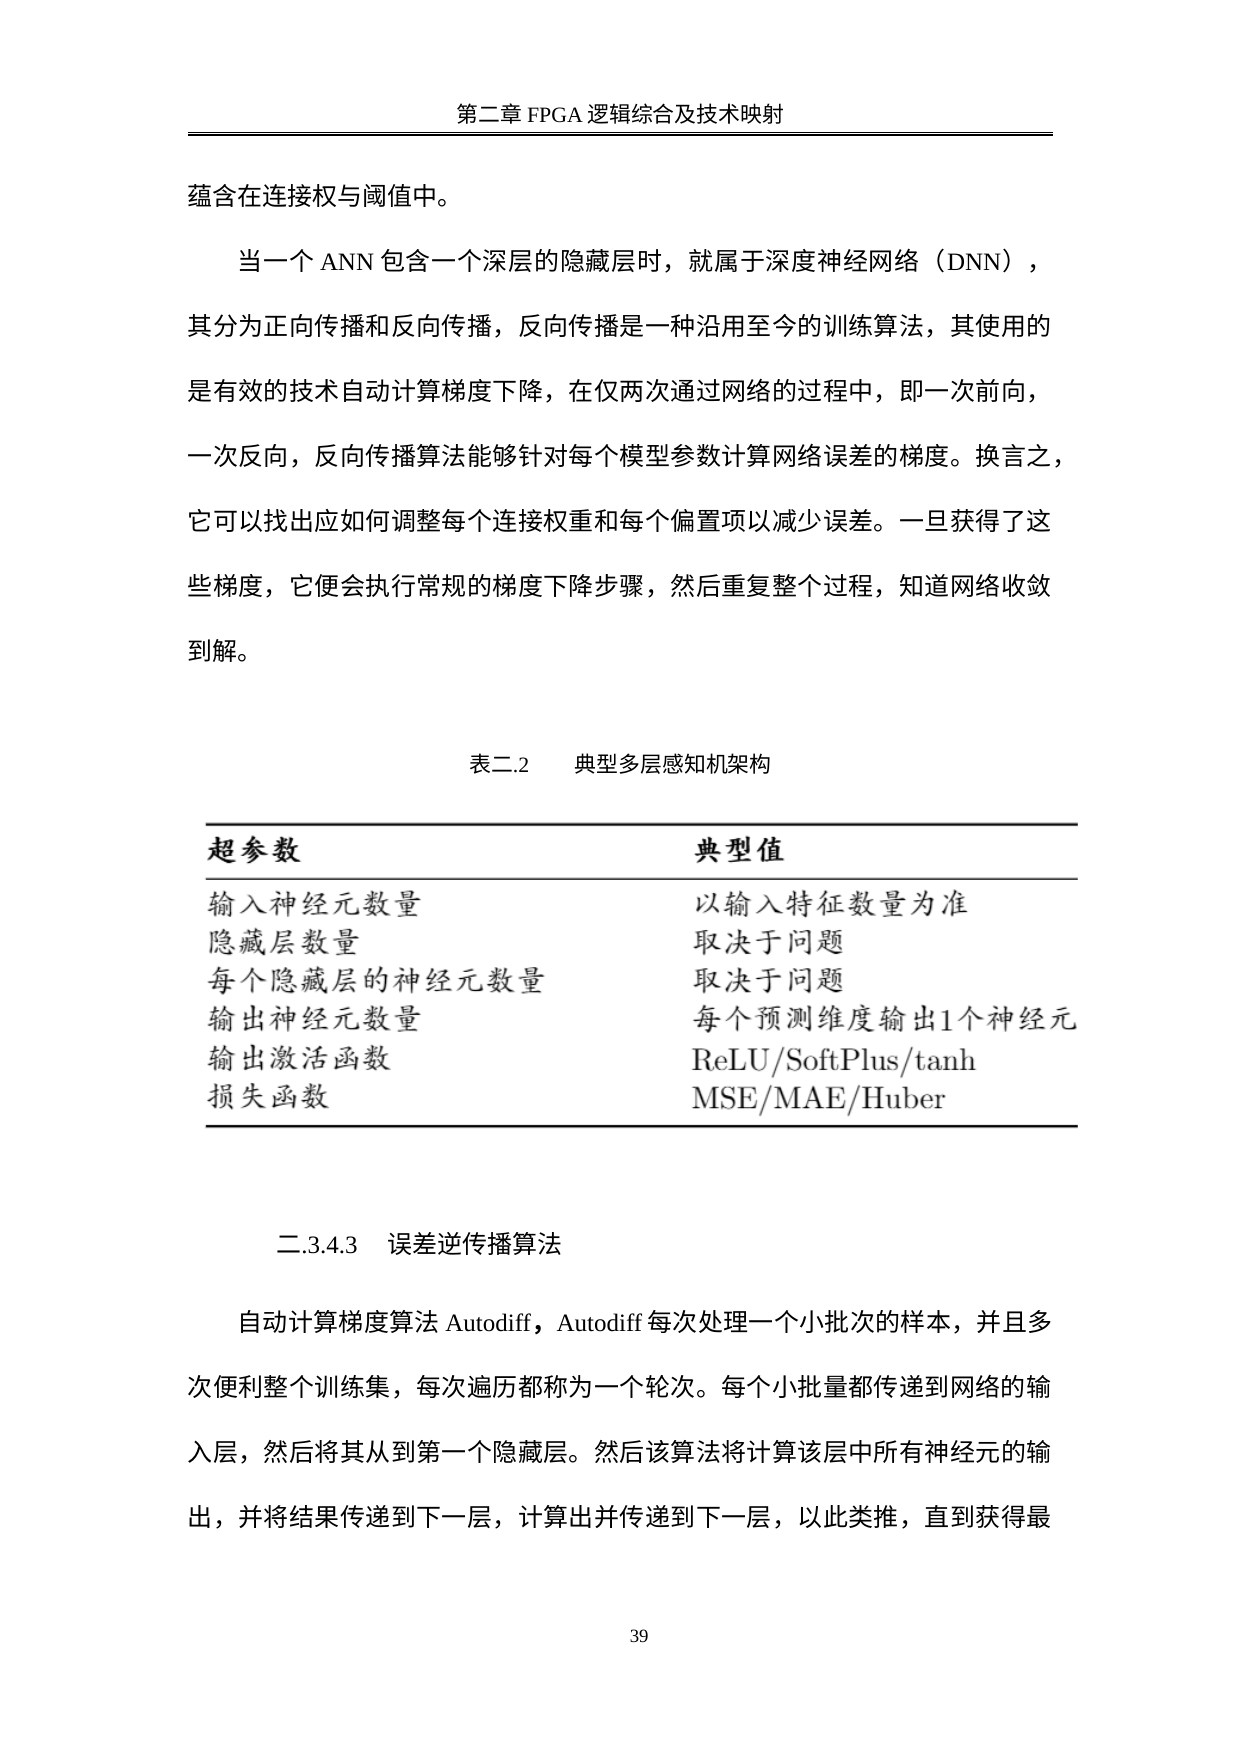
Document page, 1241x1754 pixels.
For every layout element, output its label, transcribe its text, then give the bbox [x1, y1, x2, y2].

text 典型多层感知机架构 [187, 747, 1053, 779]
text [187, 162, 1053, 227]
subtitle 误差逆传播算法 [276, 1210, 1053, 1275]
picture [187, 807, 1103, 1143]
text 当一个ANN包含一个深层的隐藏层时，就属于深度神经网络（DNN），其分为正向传播和反向传播，反向传播是一种沿用至今的训练算法，其使用的是有效的技术自动计算梯度下降，在仅两次通过网络的过程中，即一次前向，一次反向，反向传播算法能够针对每个模型参数计算网络误差的梯度。换言之，它可以找出应如何调整每个连接权重和每个偏置项以减少误差。一旦获得了这些梯度，它便会执行常规的梯度下降步骤，然后重复整个过程，知道网络收敛到解。 [187, 227, 1053, 682]
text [187, 1288, 1053, 1548]
